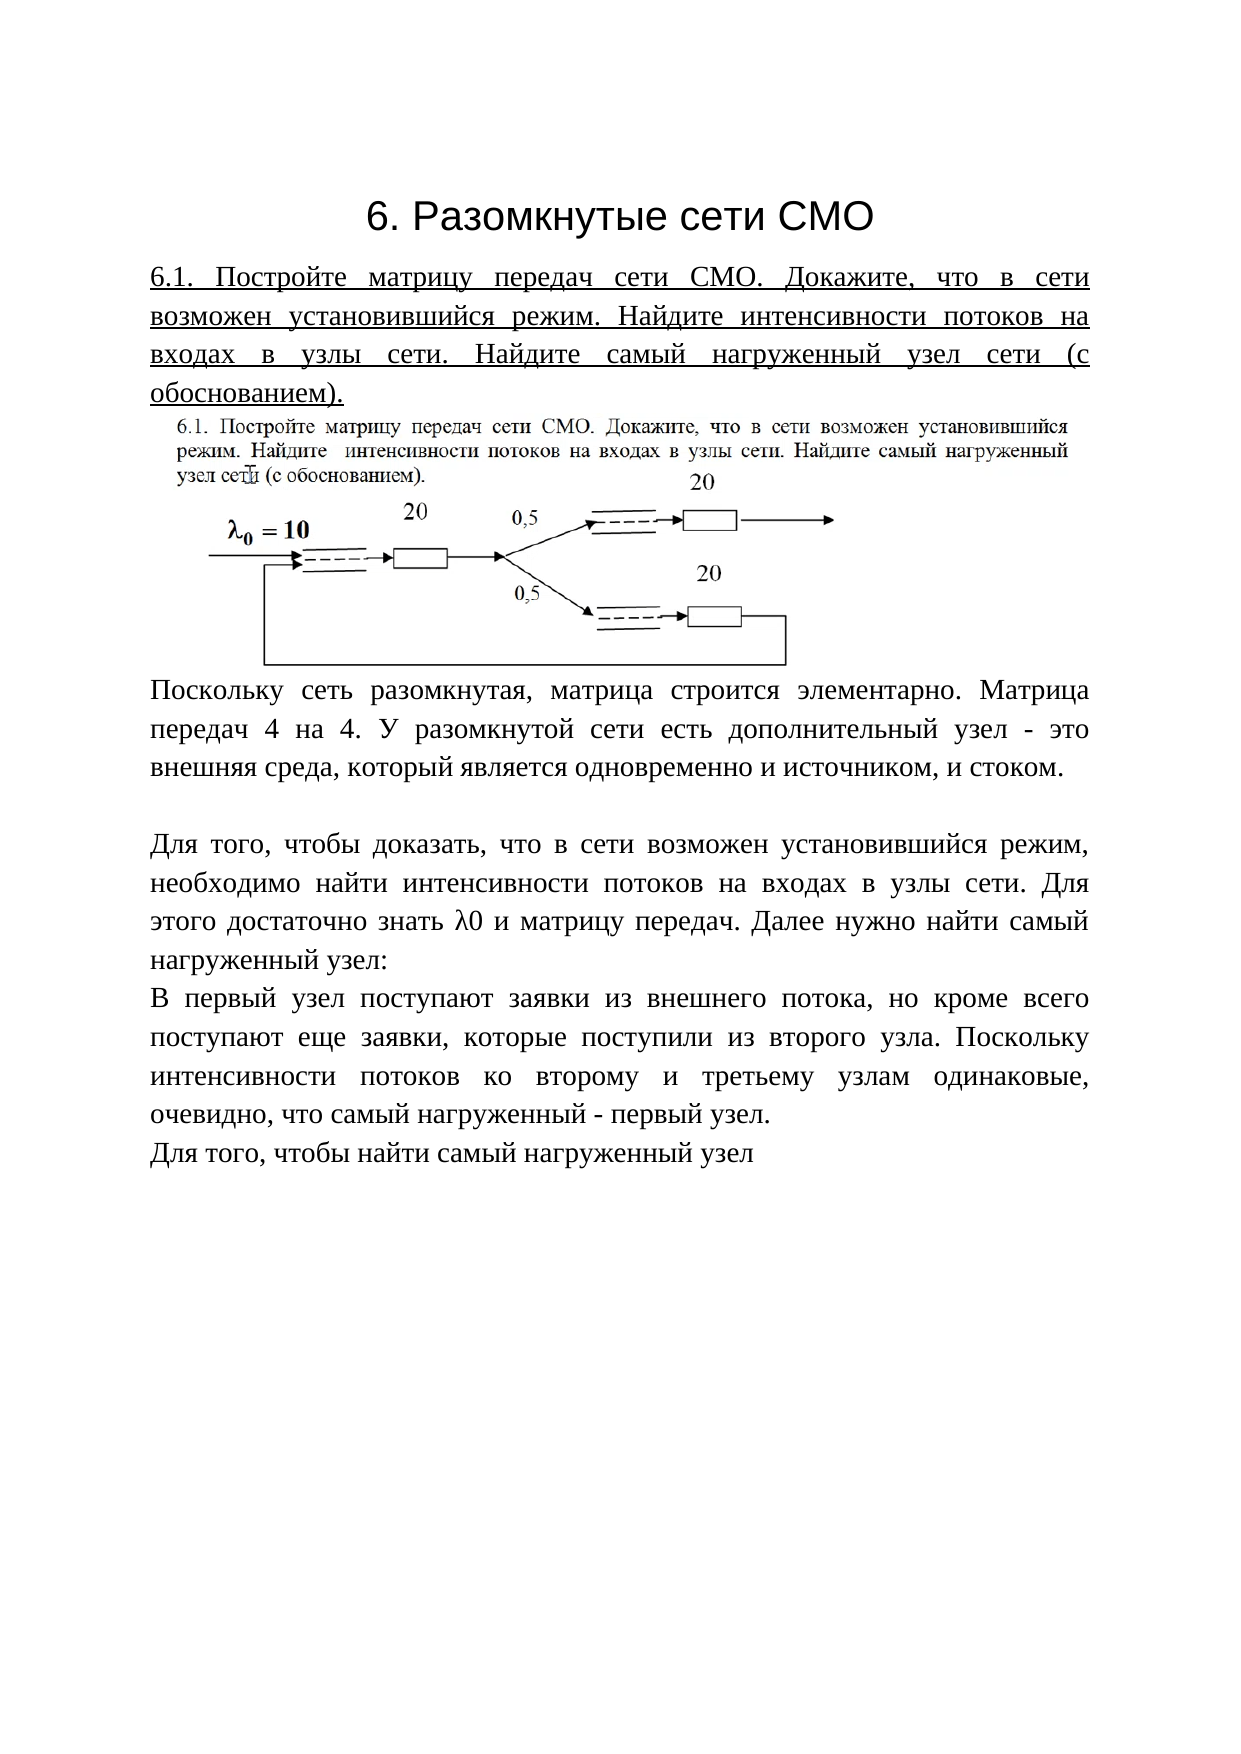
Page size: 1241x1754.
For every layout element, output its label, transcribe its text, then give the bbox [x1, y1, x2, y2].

text 6.1. Постройте матрицу передач сети СМО. Докажите, что в сети возможен установившийся режим. Найдите интенсивности потоков на входах в узлы сети. Найдите самый нагруженный узел сети (с обоснованием). [150, 329, 1090, 365]
text 6.1. Постройте матрицу передач сети СМО. Докажите, что в сети возможен установившийся режим. Найдите интенсивности потоков на входах в узлы сети. Найдите самый нагруженный узел сети (с обоснованием). [150, 259, 1090, 288]
text Для того, чтобы доказать, что в сети возможен установившийся режим, необходимо найти интенсивности потоков на входах в узлы сети. Для этого достаточно знать λ0 и матрицу передач. Далее нужно найти самый нагруженный узел: [150, 826, 1090, 976]
text Поскольку сеть разомкнутая, матрица строится элементарно. Матрица передач 4 на 4. У разомкнутой сети есть дополнительный узел - это внешняя среда, который является одновременно и источником, и стоком. [150, 672, 1090, 783]
subtitle 6. Разомкнутые сети СМО [150, 192, 1090, 239]
text Для того, чтобы найти самый нагруженный узел [150, 1135, 1090, 1168]
text 6.1. Постройте матрицу передач сети СМО. Докажите, что в сети возможен установившийся режим. Найдите интенсивности потоков на входах в узлы сети. Найдите самый нагруженный узел сети (с обоснованием). [150, 367, 1090, 408]
picture [171, 413, 1069, 669]
text 6.1. Постройте матрицу передач сети СМО. Докажите, что в сети возможен установившийся режим. Найдите интенсивности потоков на входах в узлы сети. Найдите самый нагруженный узел сети (с обоснованием). [150, 290, 1090, 327]
text В первый узел поступают заявки из внешнего потока, но кроме всего поступают еще заявки, которые поступили из второго узла. Поскольку интенсивности потоков ко второму и третьему узлам одинаковые, очевидно, что самый нагруженный - первый узел. [150, 981, 1090, 1130]
